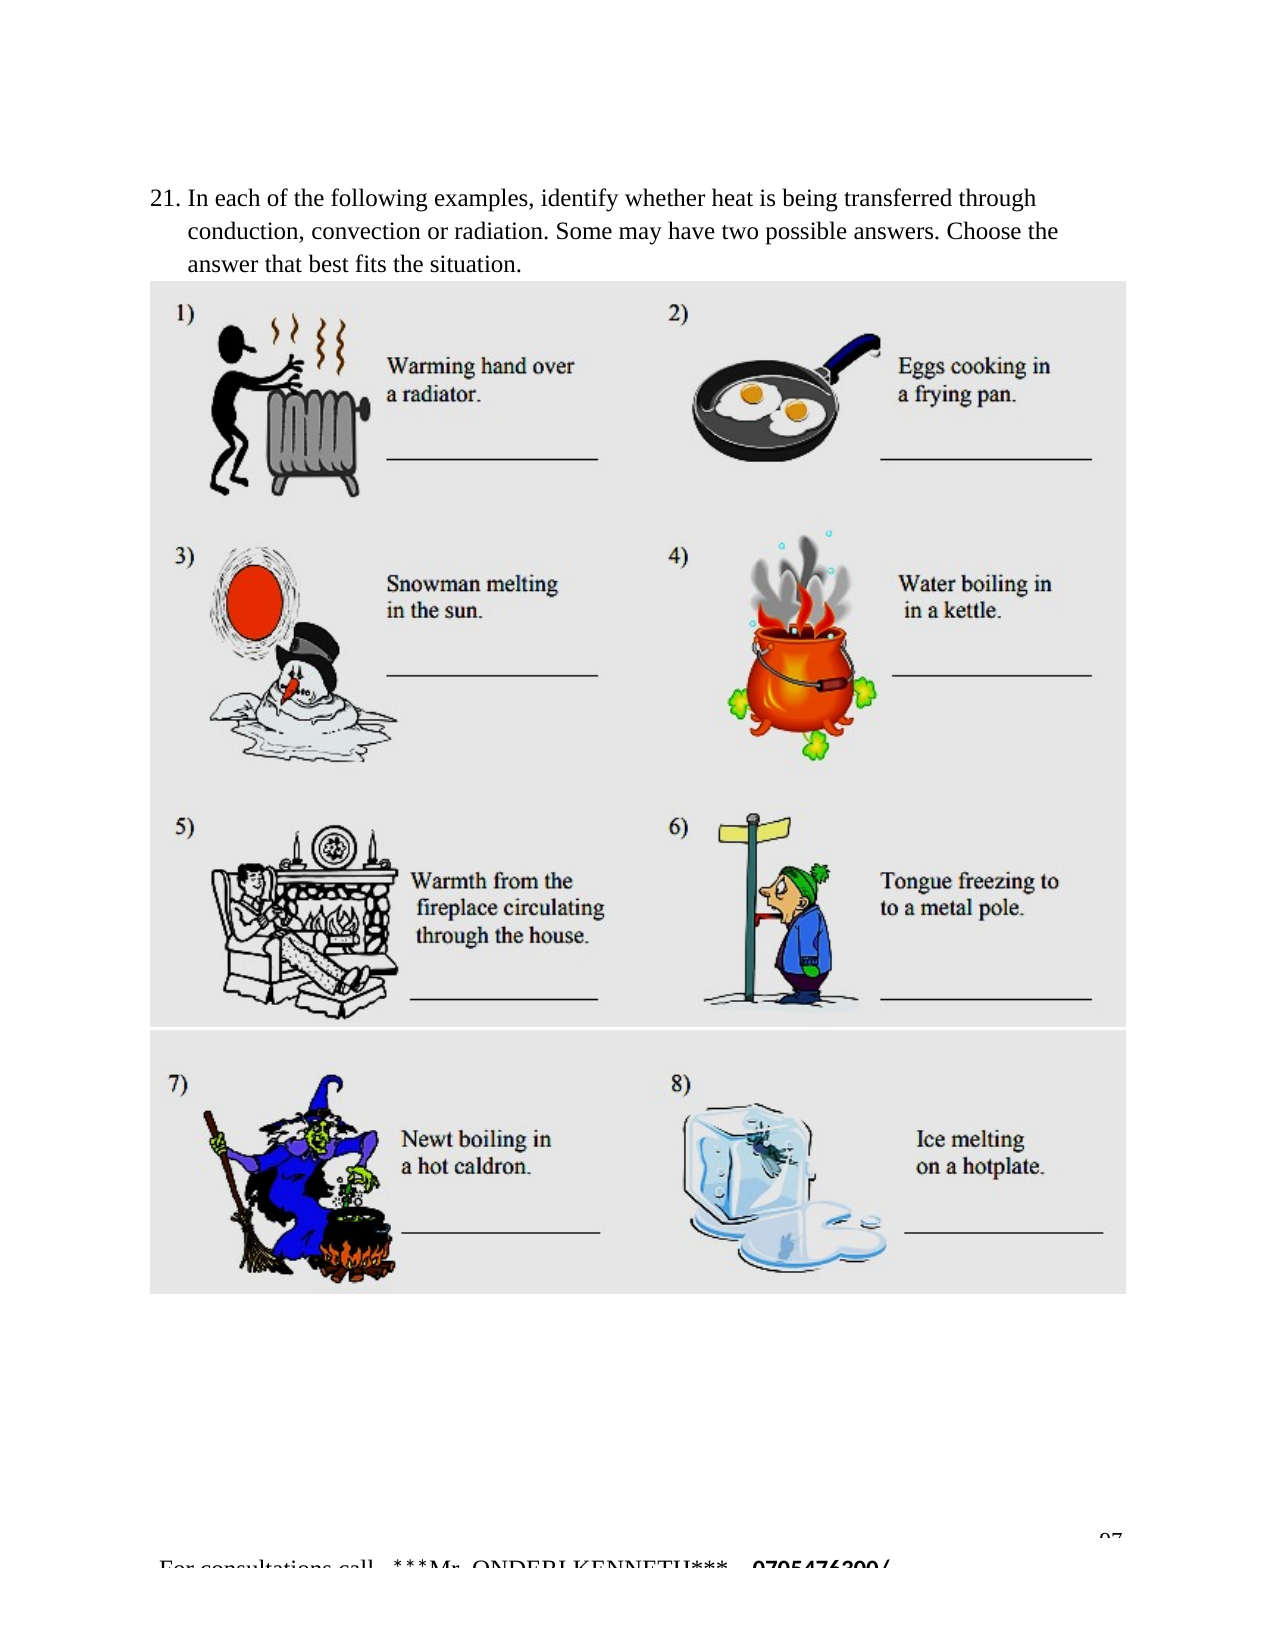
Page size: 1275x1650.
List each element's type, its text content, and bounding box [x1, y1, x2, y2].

picture [150, 1030, 1126, 1294]
picture [150, 281, 1126, 1027]
list In each of the following examples, identify whether heat is being transferred through conduction, convection or radiation. Some may have two possible answers. Choose the answer that best fits the situation. [150, 183, 1058, 278]
